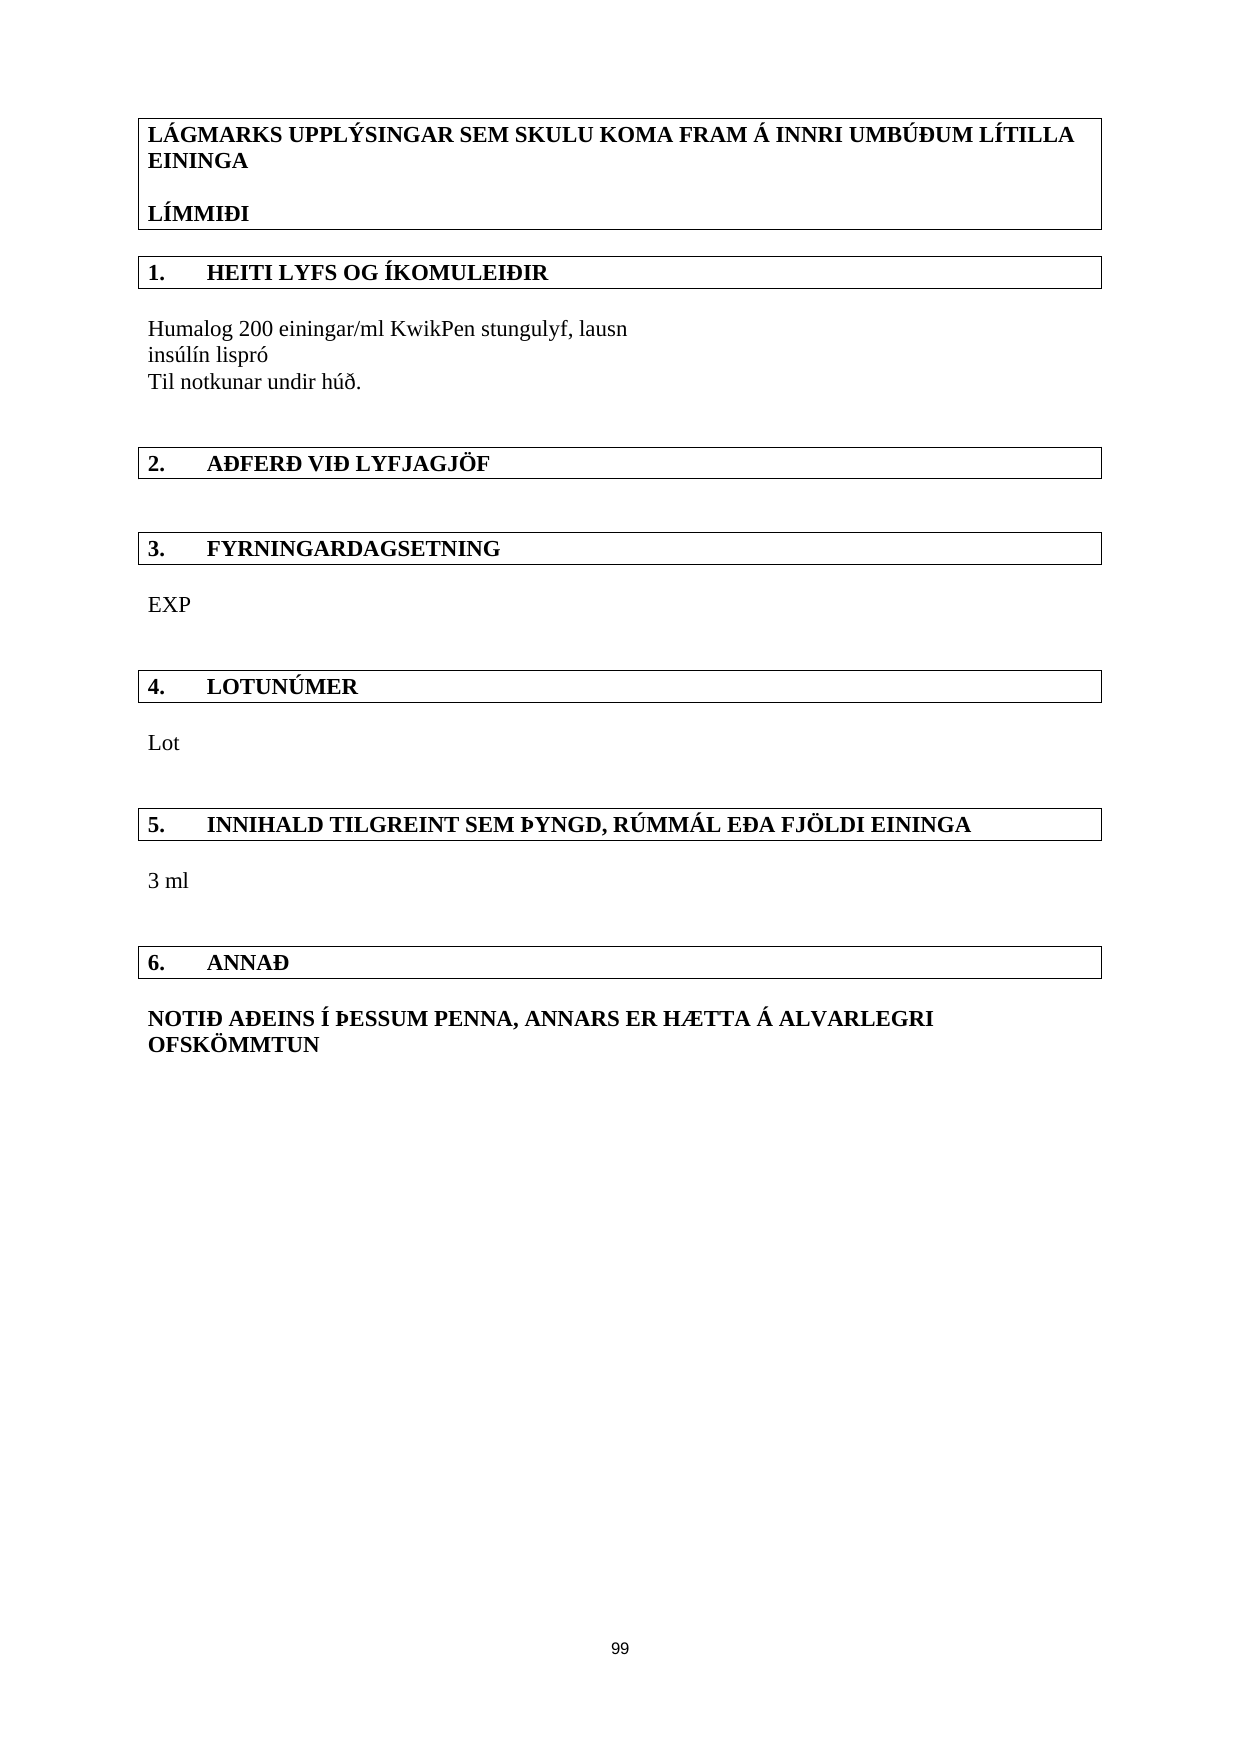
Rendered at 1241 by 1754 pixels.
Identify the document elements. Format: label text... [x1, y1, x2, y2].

text 3. FYRNINGARDAGSETNING [139, 533, 1101, 564]
text NOTIÐ AÐEINS Í ÞESSUM PENNA, ANNARS ER HÆTTA Á ALVARLEGRI OFSKÖMMTUN [148, 1005, 1093, 1058]
text 3 ml [148, 867, 1093, 893]
text Humalog 200 einingar/ml KwikPen stungulyf, lausn [148, 315, 1093, 341]
text 5. INNIHALD TILGREINT SEM ÞYNGD, RÚMMÁL EÐA FJÖLDI EININGA [139, 809, 1101, 840]
text LÍMMIÐI [139, 197, 1101, 229]
text insúlín lispró [148, 341, 1093, 368]
text 4. LOTUNÚMER [139, 671, 1101, 702]
text 6. ANNAÐ [139, 947, 1101, 978]
text LÁGMARKS UPPLÝSINGAR SEM SKULU KOMA FRAM Á INNRI UMBÚÐUM LÍTILLA EININGA [139, 119, 1101, 174]
text Til notkunar undir húð. [148, 368, 1093, 394]
text EXP [148, 591, 1093, 617]
text 2. AÐFERÐ VIÐ LYFJAGJÖF [139, 448, 1101, 478]
text 1. HEITI LYFS OG ÍKOMULEIÐIR [139, 257, 1101, 288]
text Lot [148, 729, 1093, 756]
